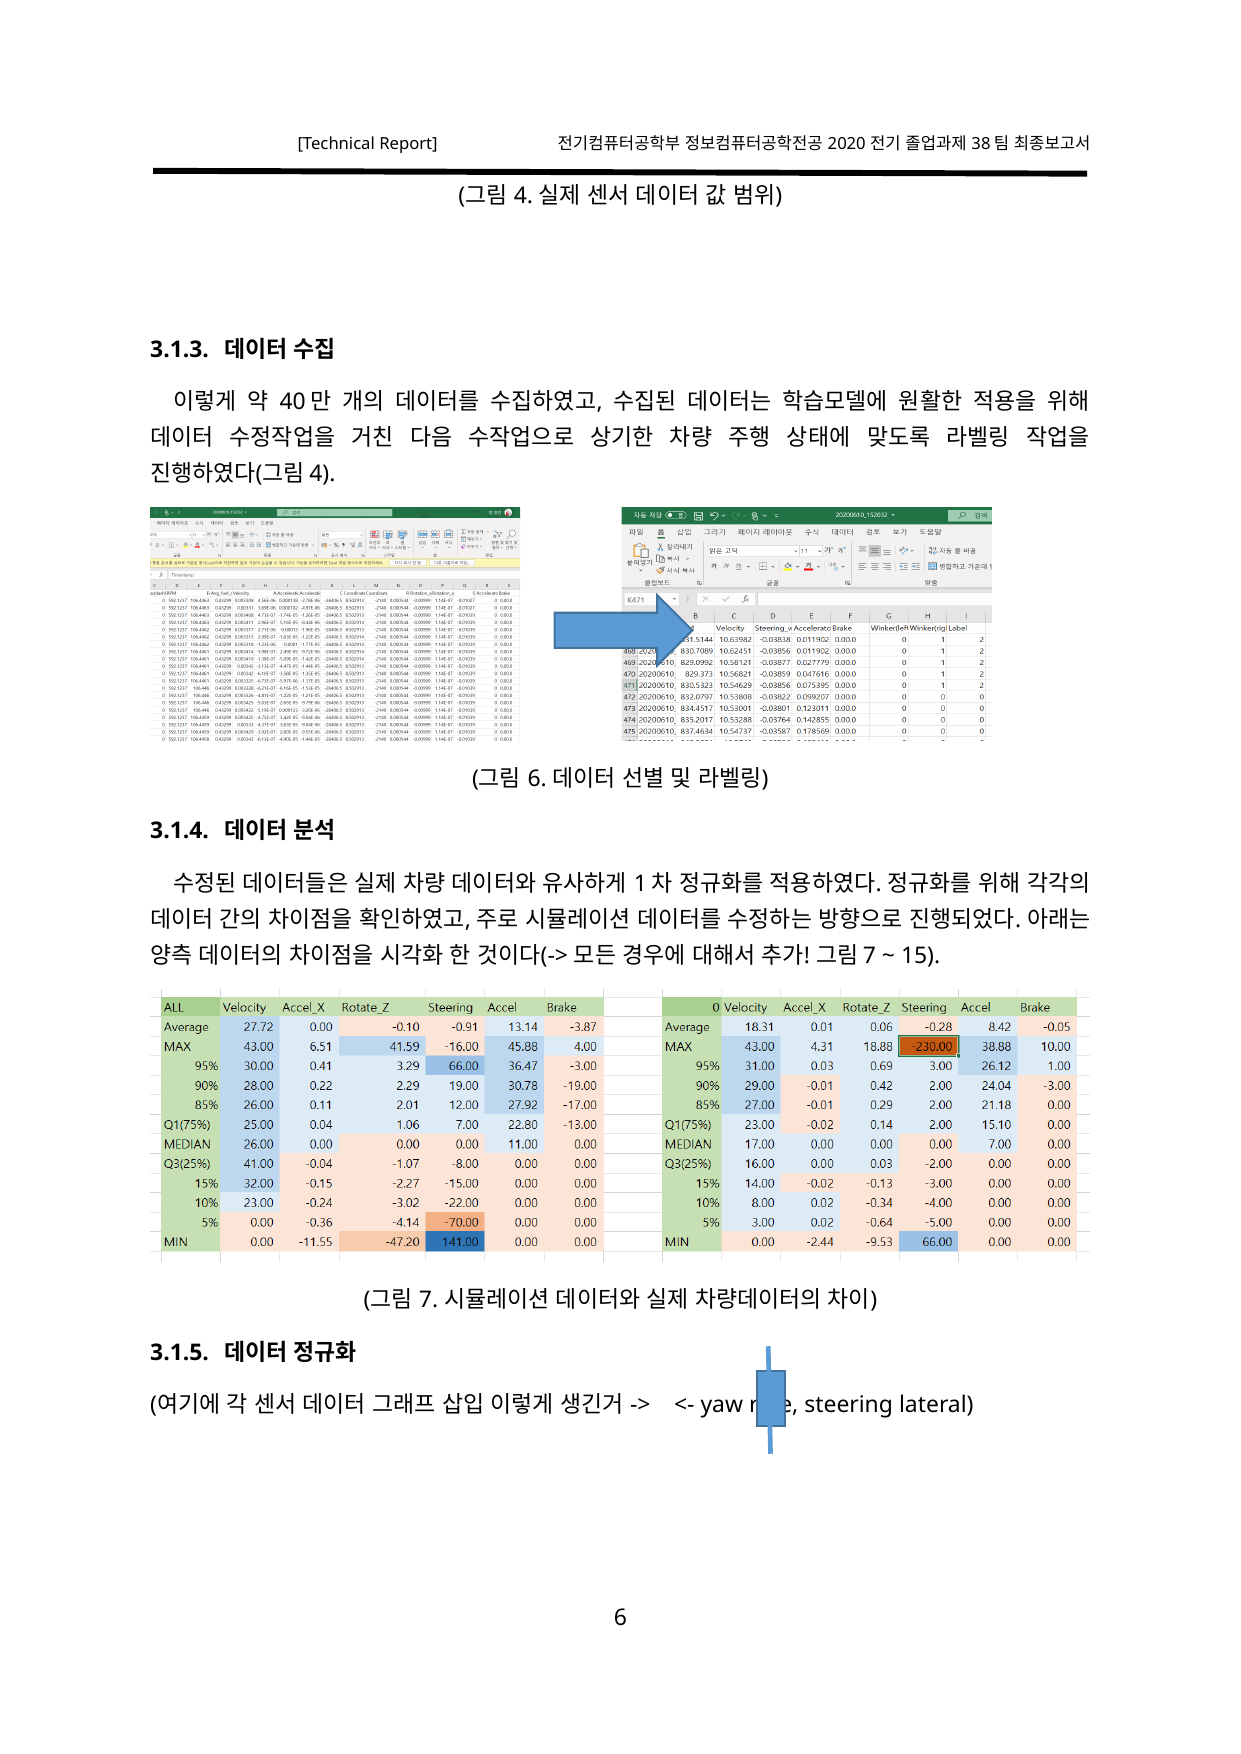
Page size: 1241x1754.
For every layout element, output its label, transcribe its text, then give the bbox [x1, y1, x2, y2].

subtitle 데이터 정규화 [150, 1333, 1090, 1367]
text (여기에 각 센서 데이터 그래프 삽입 이렇게 생긴거 -> <- yaw rate, steering lateral) [786, 1386, 1090, 1419]
picture [150, 989, 1091, 1262]
text (여기에 각 센서 데이터 그래프 삽입 이렇게 생긴거 -> <- yaw rate, steering lateral) [150, 1386, 756, 1419]
picture [150, 507, 521, 741]
picture [621, 507, 992, 741]
text (그림 6. 데이터 선별 및 라벨링) [150, 760, 1090, 793]
subtitle 데이터 분석 [150, 812, 1090, 846]
text 수정된 데이터들은 실제 차량 데이터와 유사하게 1차 정규화를 적용하였다. 정규화를 위해 각각의 데이터 간의 차이점을 확인하였고, 주로 시뮬레이션 데이터를 수정하는 방향으로 진행되었다. 아래는 양측 데이터의 차이점을 시각화 한 것이다(-> 모든 경우에 대해서 추가! 그림7 ~ 15). [150, 865, 1090, 970]
subtitle 데이터 수집 [150, 331, 1090, 364]
text 이렇게 약 40만 개의 데이터를 수집하였고, 수집된 데이터는 학습모델에 원활한 적용을 위해 데이터 수정작업을 거친 다음 수작업으로 상기한 차량 주행 상태에 맞도록 라벨링 작업을 진행하였다(그림4). [150, 383, 1090, 488]
text (그림 7. 시뮬레이션 데이터와 실제 차량데이터의 차이) [150, 1281, 1090, 1314]
text (그림 4. 실제 센서 데이터 값 범위) [150, 177, 1090, 211]
